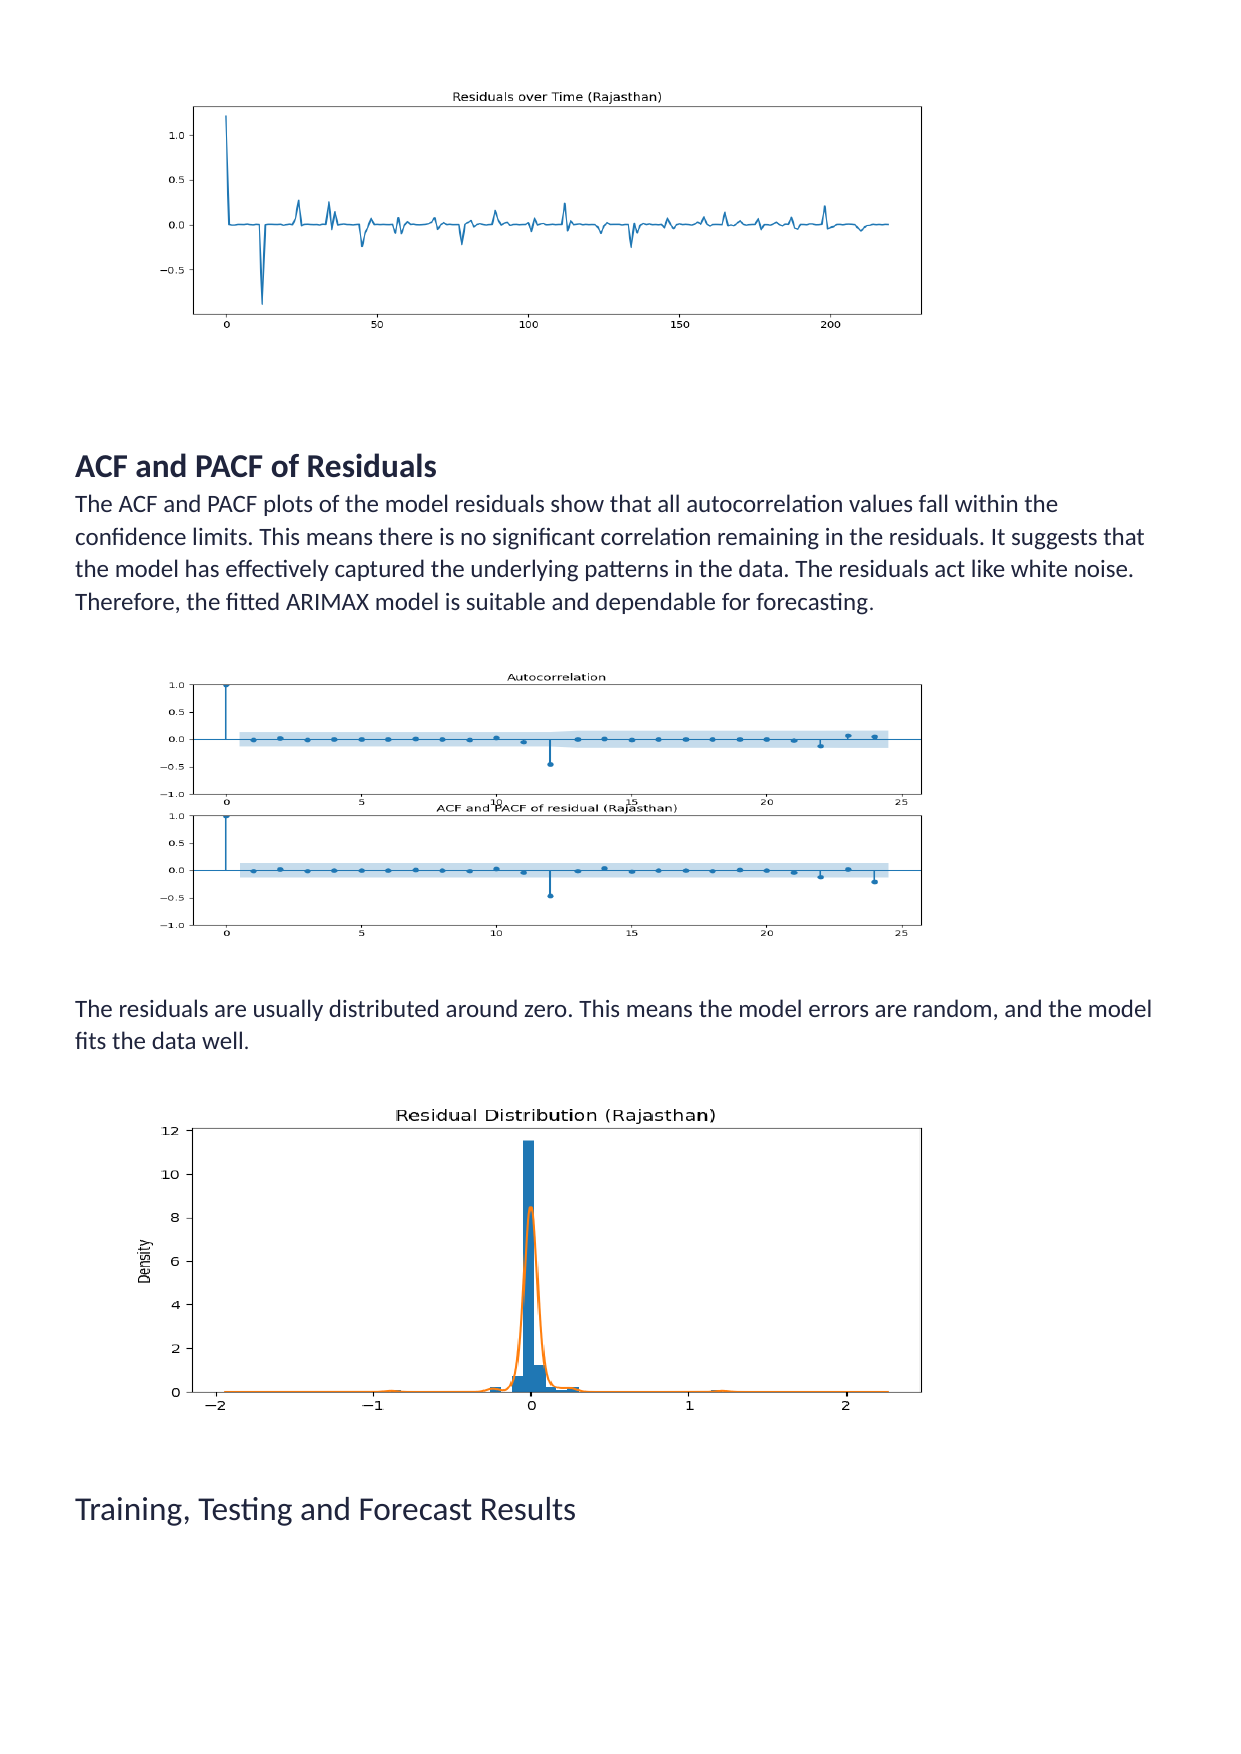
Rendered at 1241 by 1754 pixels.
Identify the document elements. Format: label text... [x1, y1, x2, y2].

text The ACF and PACF plots of the model residuals show that all autocorrelation values fall within the confidence limits. This means there is no significant correlation remaining in the residuals. It suggests that the model has effectively captured the underlying patterns in the data. The residuals act like white noise. Therefore, the fitted ARIMAX model is suitable and dependable for forecasting. [75, 488, 1165, 617]
text The residuals are usually distributed around zero. This means the model errors are random, and the model fits the data well. [75, 993, 1165, 1056]
text Training, Testing and Forecast Results [75, 1488, 1165, 1528]
text ACF and PACF of Residuals [75, 445, 1165, 486]
picture [75, 1086, 1014, 1429]
picture [75, 75, 1014, 343]
picture [75, 647, 1014, 959]
